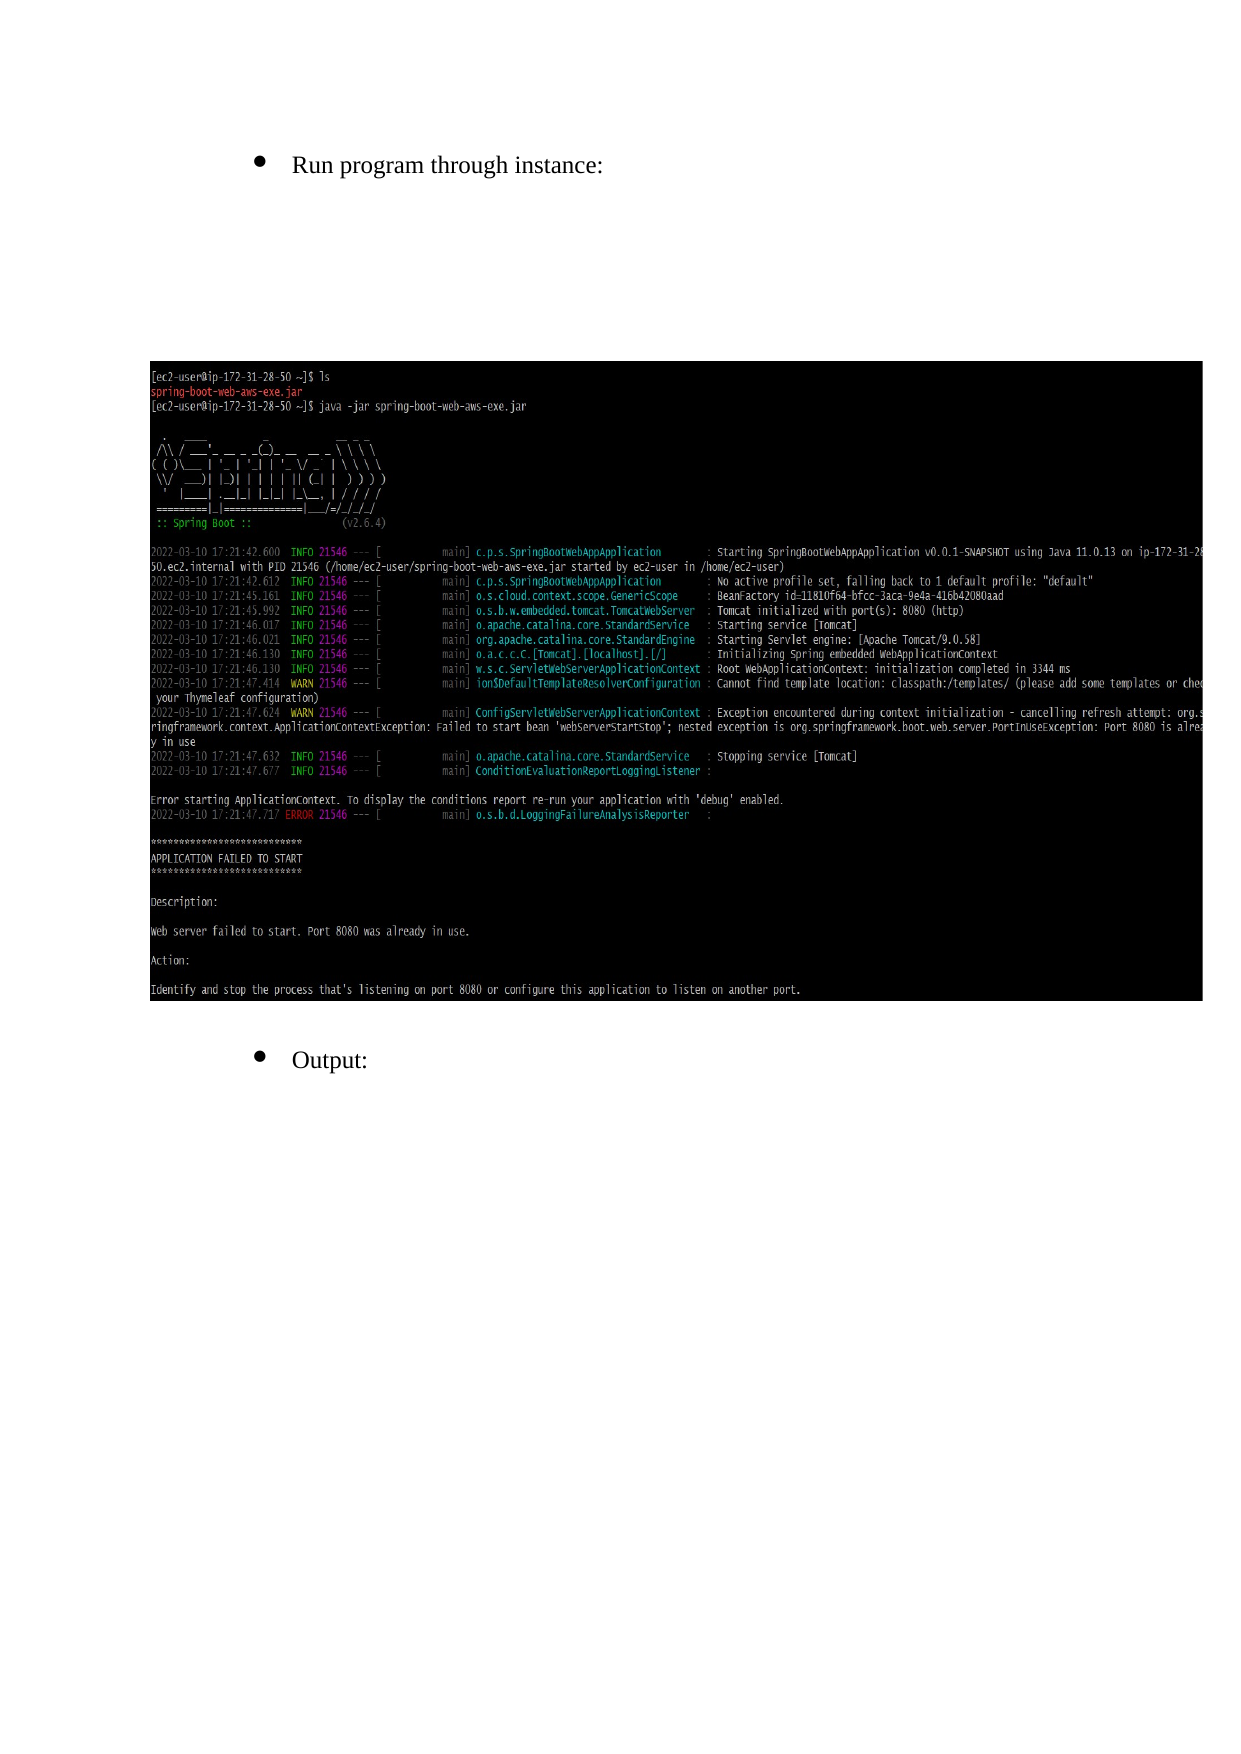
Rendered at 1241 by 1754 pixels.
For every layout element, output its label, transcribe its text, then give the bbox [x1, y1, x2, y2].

list Run program through instance: [254, 150, 1090, 181]
picture [150, 361, 1203, 1001]
list Output: [254, 1001, 1090, 1076]
